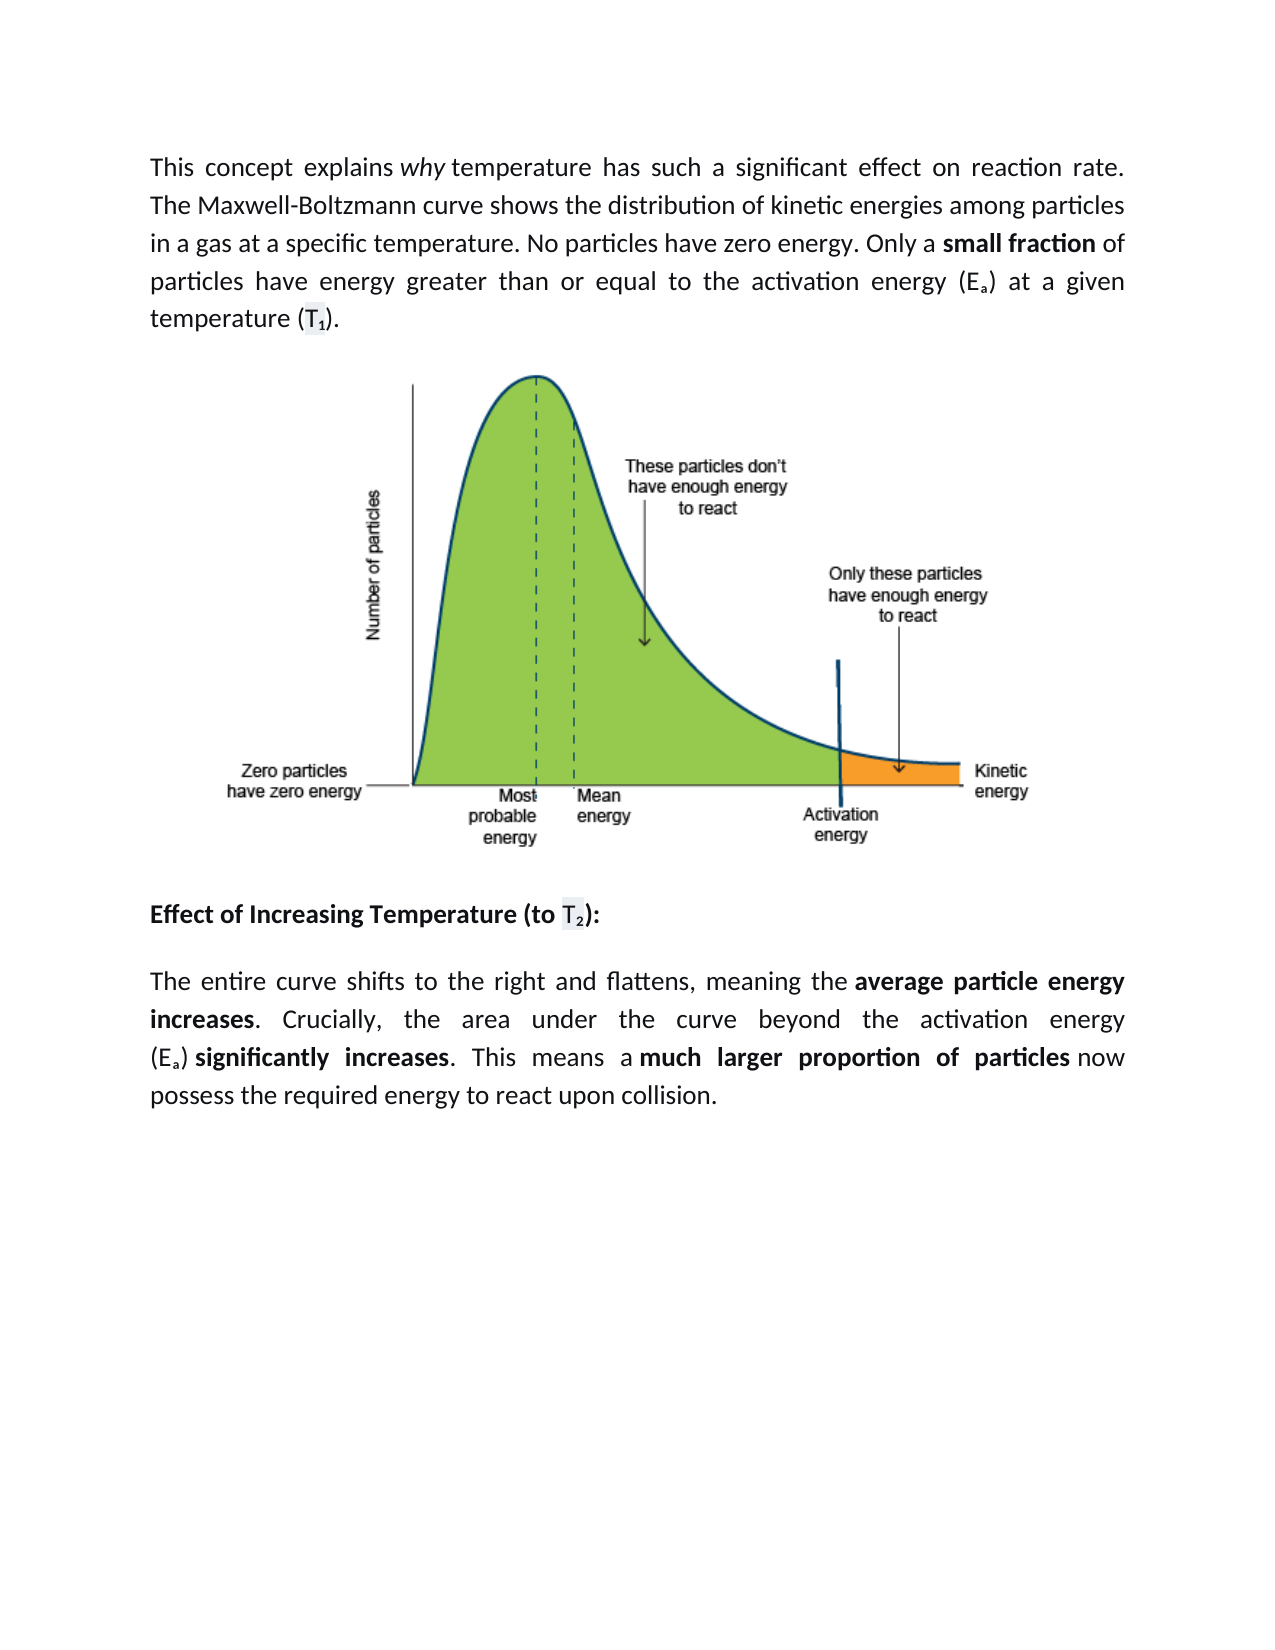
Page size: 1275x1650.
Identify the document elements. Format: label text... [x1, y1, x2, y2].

text Effect of Increasing Temperature (to T₂): [584, 897, 1125, 930]
text The entire curve shifts to the right and flattens, meaning the average particle energy increases. Crucially, the area under the curve beyond the activation energy (Eₐ) significantly increases. This means a much larger proportion of particles now possess the required energy to react upon collision. [150, 964, 1125, 1111]
text This concept explains why temperature has such a significant effect on reaction rate. The Maxwell-Boltzmann curve shows the distribution of kinetic energies among particles in a gas at a specific temperature. No particles have zero energy. Only a small fraction of particles have energy greater than or equal to the activation energy (Eₐ) at a given temperature (T₁). [150, 150, 1125, 335]
text Effect of Increasing Temperature (to T₂): [150, 897, 562, 930]
picture [215, 364, 1060, 864]
